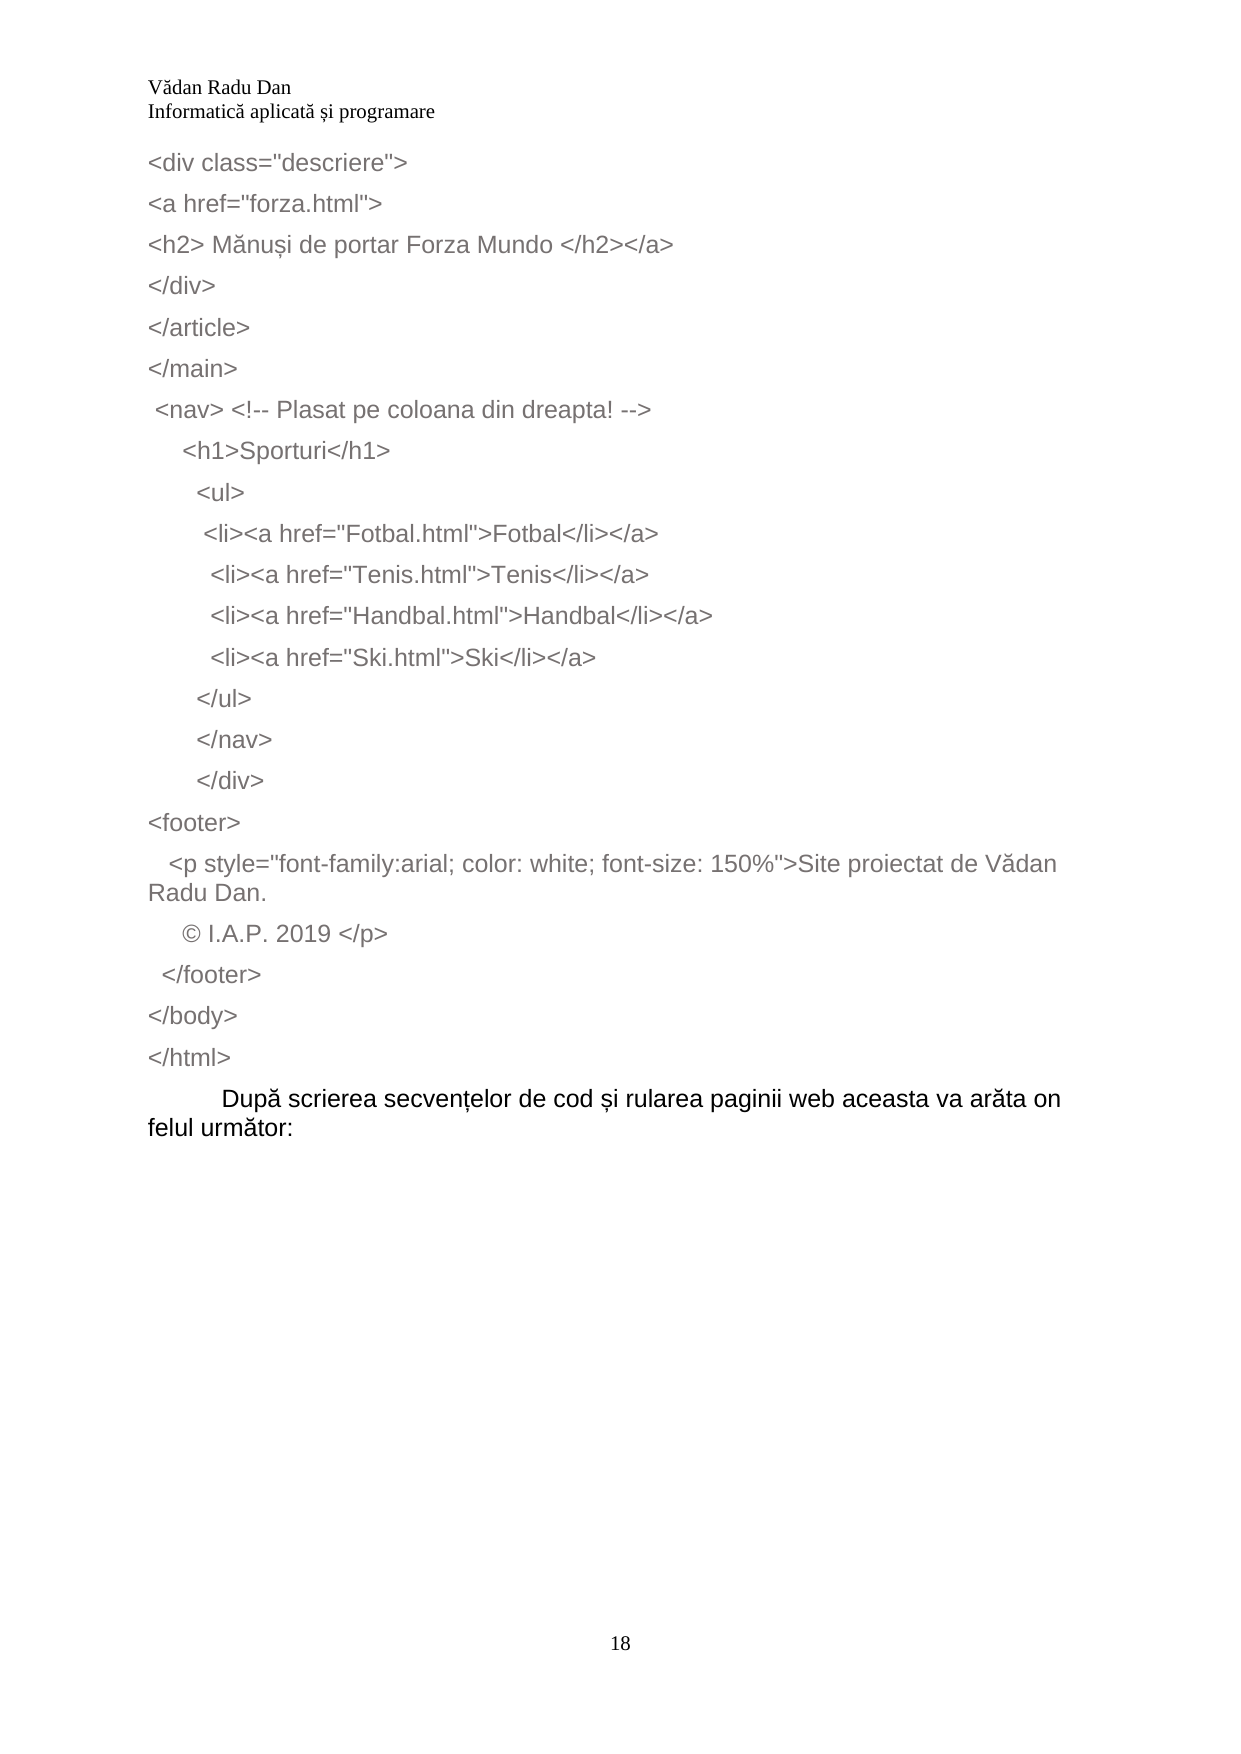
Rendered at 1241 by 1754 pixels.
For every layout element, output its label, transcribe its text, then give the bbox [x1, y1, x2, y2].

text <footer> [148, 808, 1093, 836]
text <li><a href="Ski.html">Ski</li></a> [148, 643, 1093, 671]
text <li><a href="Fotbal.html">Fotbal</li></a> [148, 519, 1093, 548]
text <nav> <!-- Plasat pe coloana din dreapta! --> [148, 395, 1093, 424]
text </nav> [148, 725, 1093, 754]
text </ul> [148, 684, 1093, 713]
text După scrierea secvențelor de cod și rularea paginii web aceasta va arăta on felul următor: [148, 1084, 1093, 1141]
text <div class="descriere"> [148, 148, 1093, 176]
text <li><a href="Handbal.html">Handbal</li></a> [148, 601, 1093, 630]
text </html> [148, 1043, 1093, 1071]
text <p style="font-family:arial; color: white; font-size: 150%">Site proiectat de Vădan Radu Dan. [148, 849, 1093, 906]
text <h1>Sporturi</h1> [148, 436, 1093, 465]
text </body> [148, 1001, 1093, 1030]
text </article> [148, 313, 1093, 341]
text </div> [148, 271, 1093, 300]
text <ul> [148, 478, 1093, 506]
text </footer> [148, 960, 1093, 989]
text <li><a href="Tenis.html">Tenis</li></a> [148, 560, 1093, 589]
text <h2> Mănuși de portar Forza Mundo </h2></a> [148, 230, 1093, 259]
text </main> [148, 354, 1093, 383]
text © I.A.P. 2019 </p> [148, 919, 1093, 948]
text <a href="forza.html"> [148, 189, 1093, 218]
text </div> [148, 766, 1093, 795]
